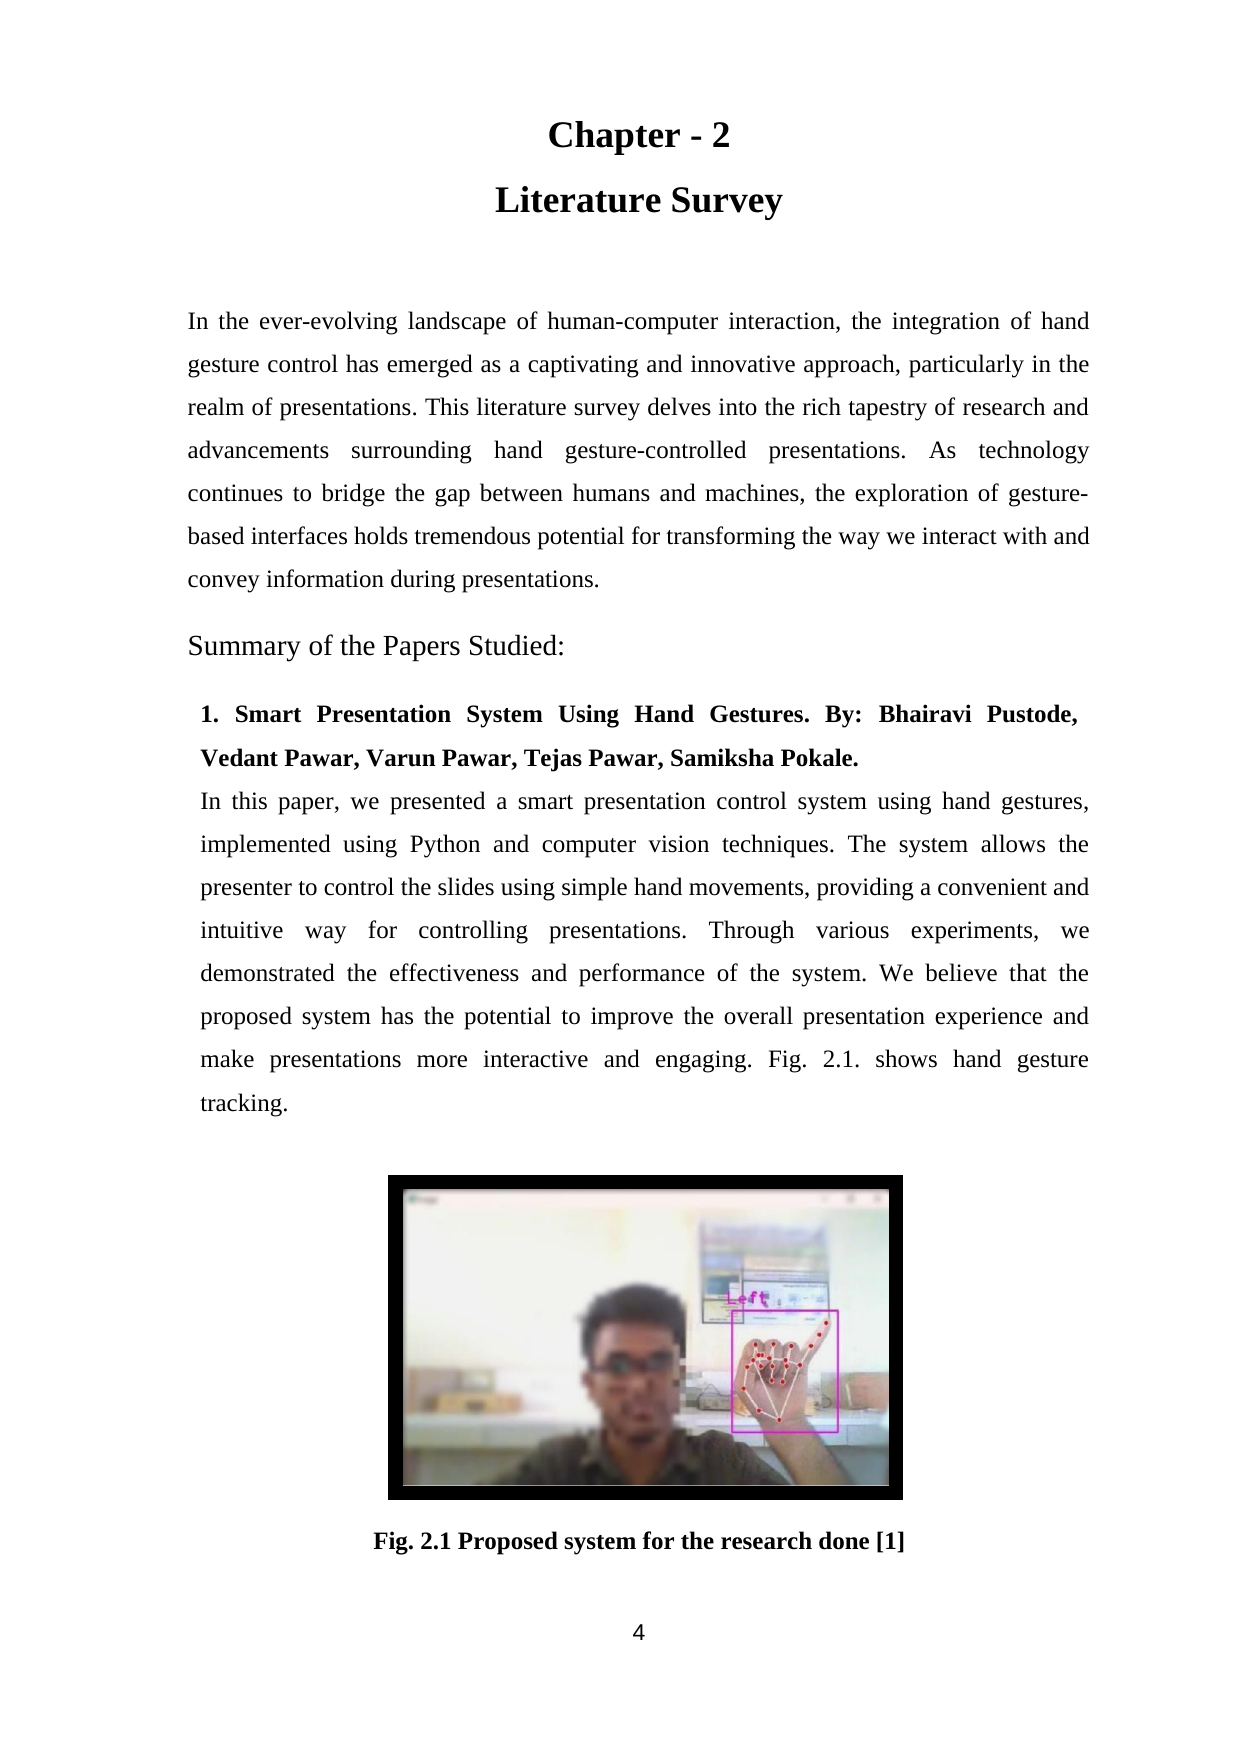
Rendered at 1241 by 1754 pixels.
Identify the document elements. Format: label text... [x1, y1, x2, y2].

subtitle In the ever-evolving landscape of human-computer interaction, the integration of hand gesture control has emerged as a captivating and innovative approach, particularly in the realm of presentations. This literature survey delves into the rich tapestry of research and advancements surrounding hand gesture-controlled presentations. As technology continues to bridge the gap between humans and machines, the exploration of gesture-based interfaces holds tremendous potential for transforming the way we interact with and convey information during presentations. [187, 306, 1090, 593]
text Literature Survey [187, 177, 1090, 220]
text Chapter - 2 [187, 112, 1090, 156]
text Fig. 2.1 Proposed system for the research done [1] [240, 1526, 1038, 1555]
text In this paper, we presented a smart presentation control system using hand gestures, implemented using Python and computer vision techniques. The system allows the presenter to control the slides using simple hand movements, providing a convenient and intuitive way for controlling presentations. Through various experiments, we demonstrated the effectiveness and performance of the system. We believe that the proposed system has the potential to improve the overall presentation experience and make presentations more interactive and engaging. Fig. 2.1. shows hand gesture tracking. [200, 786, 1090, 1116]
list Smart Presentation System Using Hand Gestures. By: Bhairavi Pustode, Vedant Pawar, Varun Pawar, Tejas Pawar, Samiksha Pokale. [200, 699, 1078, 771]
picture [403, 1189, 889, 1486]
subtitle Summary of the Papers Studied: [187, 628, 1090, 662]
